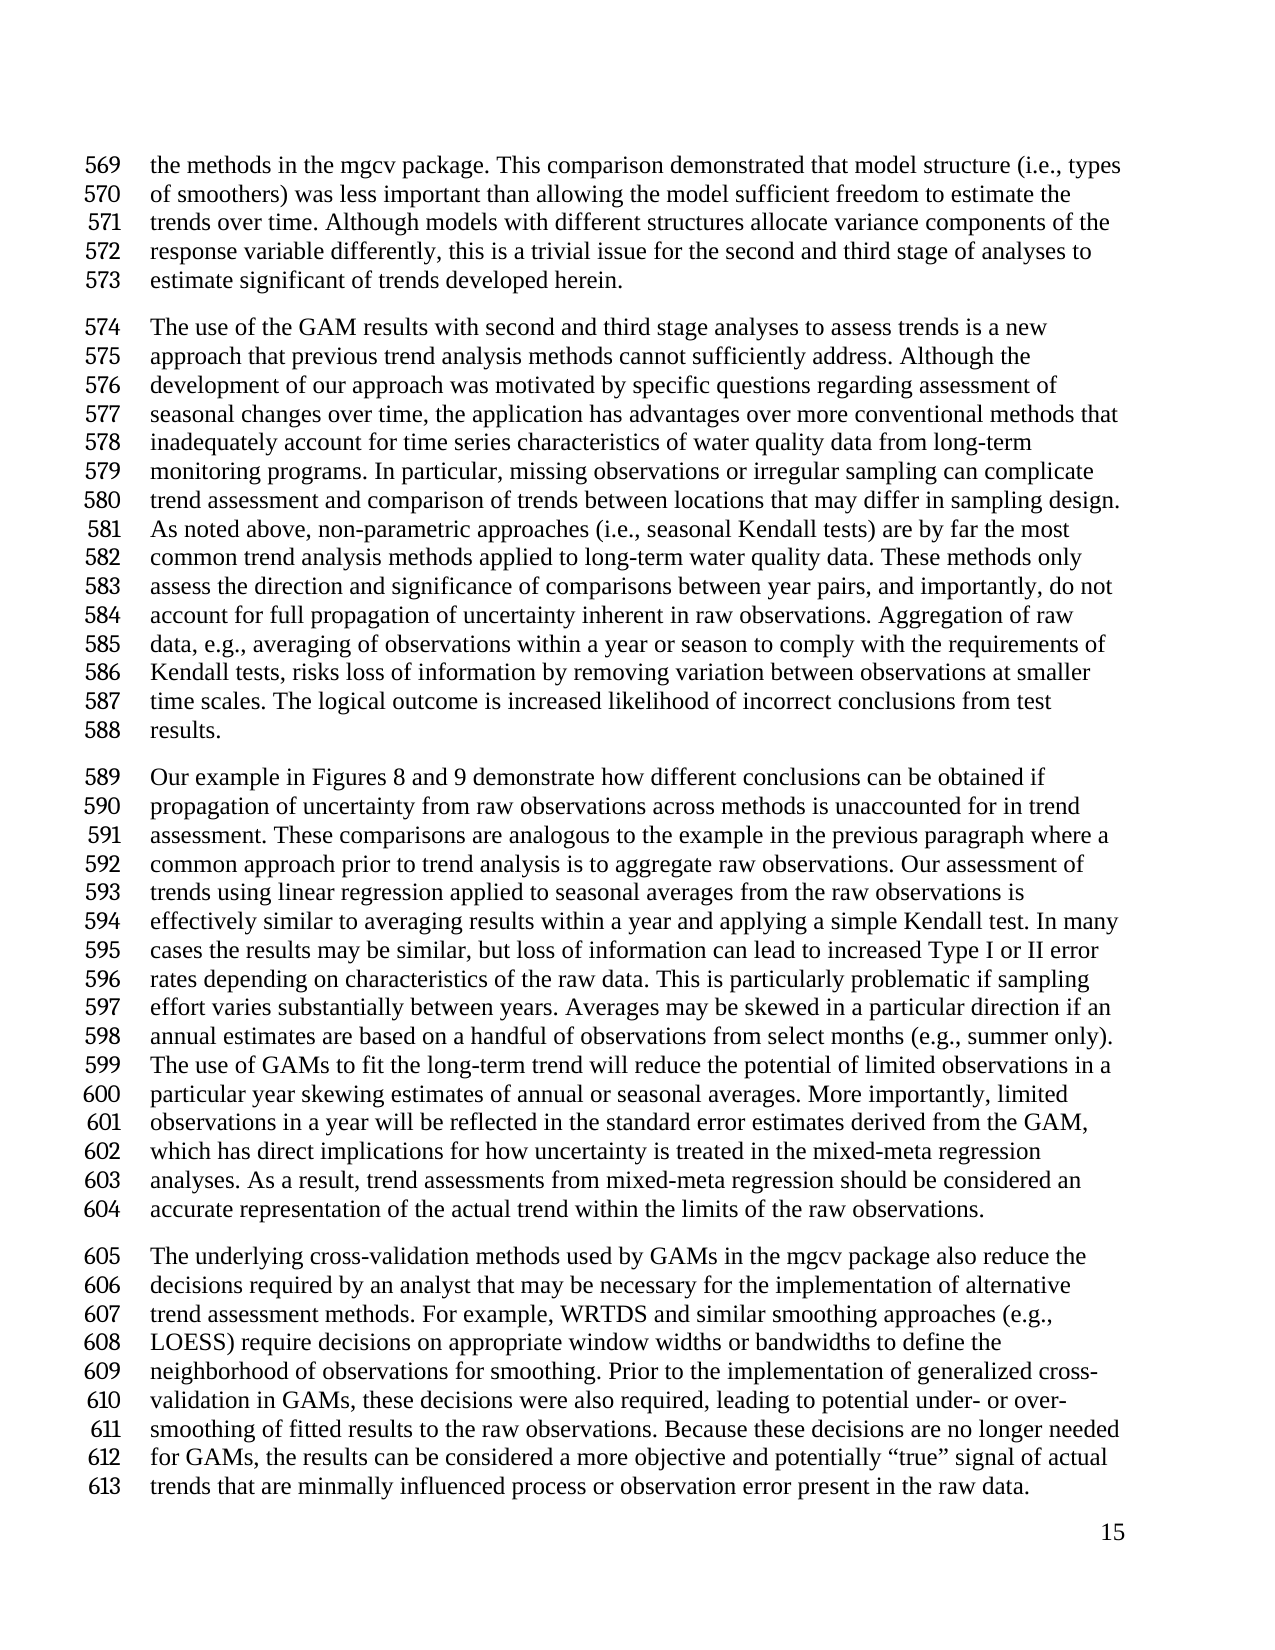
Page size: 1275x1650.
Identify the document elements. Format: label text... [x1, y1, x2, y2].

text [150, 1241, 1125, 1500]
text Our example in Figures 8 and 9 demonstrate how different conclusions can be obtained if propagation of uncertainty from raw observations across methods is unaccounted for in trend assessment. These comparisons are analogous to the example in the previous paragraph where a common approach prior to trend analysis is to aggregate raw observations. Our assessment of trends using linear regression applied to seasonal averages from the raw observations is effectively similar to averaging results within a year and applying a simple Kendall test. In many cases the results may be similar, but loss of information can lead to increased Type I or II error rates depending on characteristics of the raw data. This is particularly problematic if sampling effort varies substantially between years. Averages may be skewed in a particular direction if an annual estimates are based on a handful of observations from select months (e.g., summer only). The use of GAMs to fit the long-term trend will reduce the potential of limited observations in a particular year skewing estimates of annual or seasonal averages. More importantly, limited observations in a year will be reflected in the standard error estimates derived from the GAM, which has direct implications for how uncertainty is treated in the mixed-meta regression analyses. As a result, trend assessments from mixed-meta regression should be considered an accurate representation of the actual trend within the limits of the raw observations. [150, 762, 1125, 1222]
text The use of the GAM results with second and third stage analyses to assess trends is a new approach that previous trend analysis methods cannot sufficiently address. Although the development of our approach was motivated by specific questions regarding assessment of seasonal changes over time, the application has advantages over more conventional methods that inadequately account for time series characteristics of water quality data from long-term monitoring programs. In particular, missing observations or irregular sampling can complicate trend assessment and comparison of trends between locations that may differ in sampling design. As noted above, non-parametric approaches (i.e., seasonal Kendall tests) are by far the most common trend analysis methods applied to long-term water quality data. These methods only assess the direction and significance of comparisons between year pairs, and importantly, do not account for full propagation of uncertainty inherent in raw observations. Aggregation of raw data, e.g., averaging of observations within a year or season to comply with the requirements of Kendall tests, risks loss of information by removing variation between observations at smaller time scales. The logical outcome is increased likelihood of incorrect conclusions from test results. [150, 312, 1125, 744]
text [150, 150, 1125, 294]
